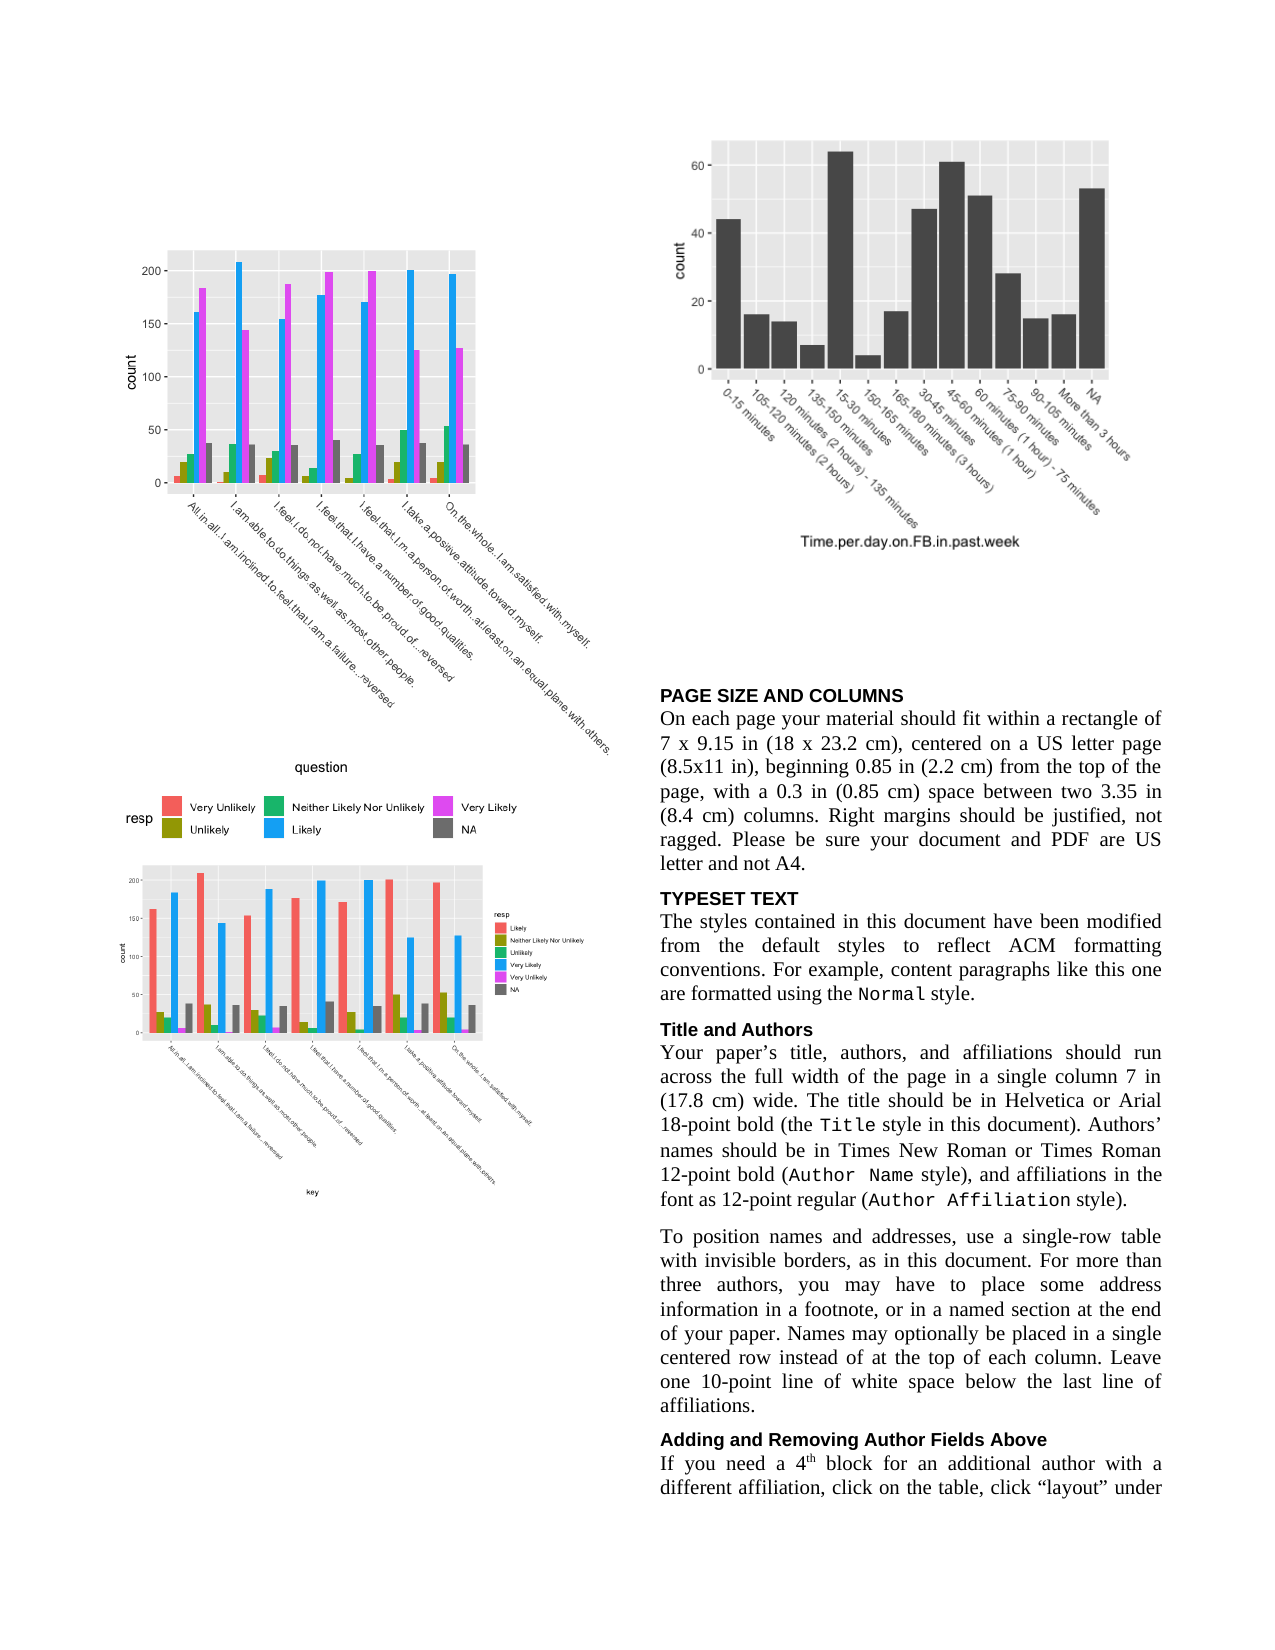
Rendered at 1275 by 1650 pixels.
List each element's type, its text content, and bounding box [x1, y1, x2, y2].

text To position names and addresses, use a single-row table with invisible borders, as in this document. For more than three authors, you may have to place some address information in a footnote, or in a named section at the end of your paper. Names may optionally be placed in a single centered row instead of at the top of each column. Leave one 10-point line of white space below the last line of affiliations. [660, 1224, 1162, 1417]
picture [112, 237, 615, 1203]
text Adding and Removing Author Fields Above [660, 1429, 1162, 1451]
text On each page your material should fit within a rectangle of 7 x 9.15 in (18 x 23.2 cm), centered on a US letter page (8.5x11 in), beginning 0.85 in (2.2 cm) from the top of the page, with a 0.3 in (0.85 cm) space between two 3.35 in (8.4 cm) columns. Right margins should be justified, not ragged. Please be sure your document and PDF are US letter and not A4. [660, 706, 1162, 875]
text The styles contained in this document have been modified from the default styles to reflect ACM formatting conventions. For example, content paragraphs like this one are formatted using the Normal style. [660, 909, 1162, 1006]
picture [660, 127, 1163, 563]
text Your paper’s title, authors, and affiliations should run across the full width of the page in a single column 7 in (17.8 cm) wide. The title should be in Helvetica or Arial 18-point bold (the Title style in this document). Authors’ names should be in Times New Roman or Times Roman 12-point bold (Author Name style), and affiliations in the font as 12-point regular (Author Affiliation style). [660, 1040, 1162, 1212]
subtitle TYPESET TEXT [660, 887, 1162, 909]
subtitle PAGE SIZE and columns [660, 685, 1162, 706]
subtitle Title and Authors [660, 1019, 1162, 1040]
